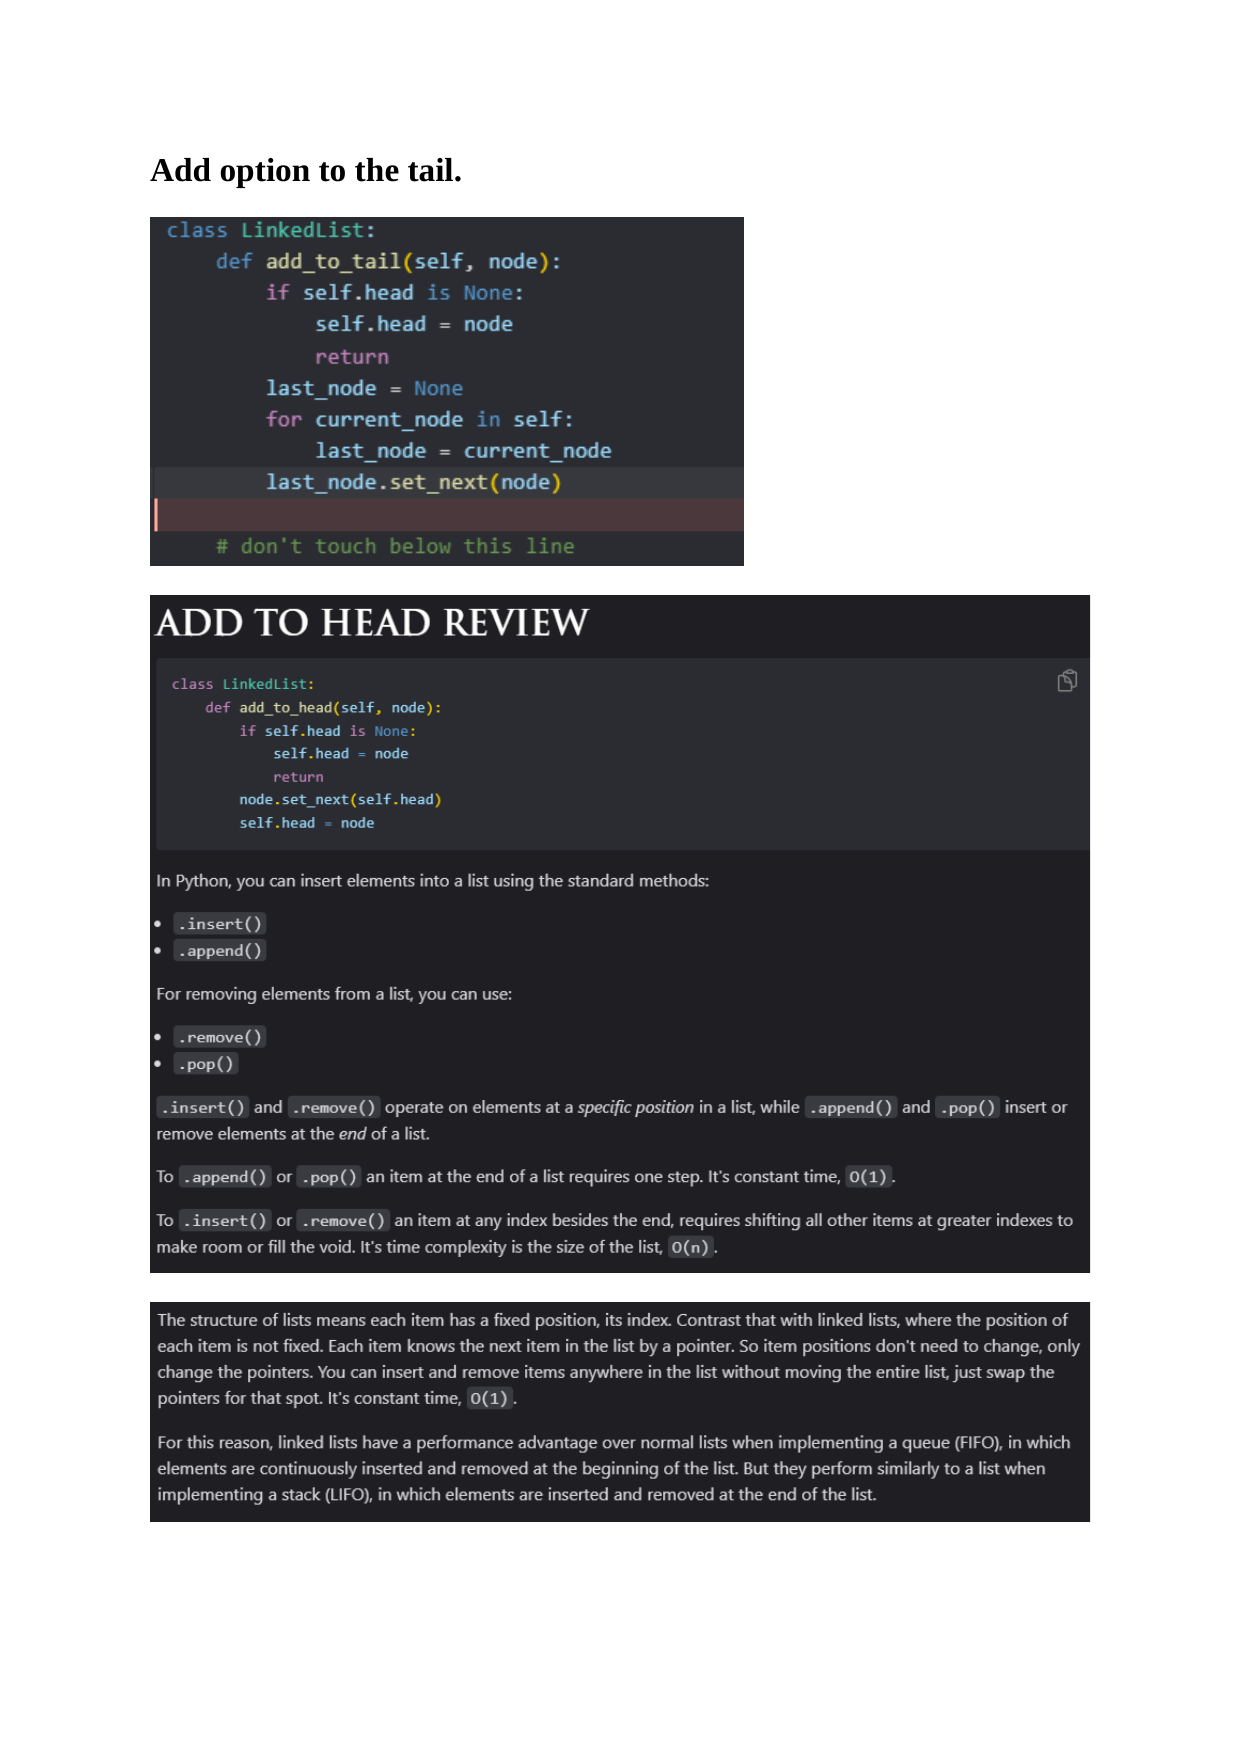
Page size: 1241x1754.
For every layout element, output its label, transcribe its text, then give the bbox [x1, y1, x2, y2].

picture [150, 595, 1091, 1273]
picture [150, 1302, 1091, 1522]
picture [150, 217, 744, 566]
text Add option to the tail. [150, 150, 1090, 188]
